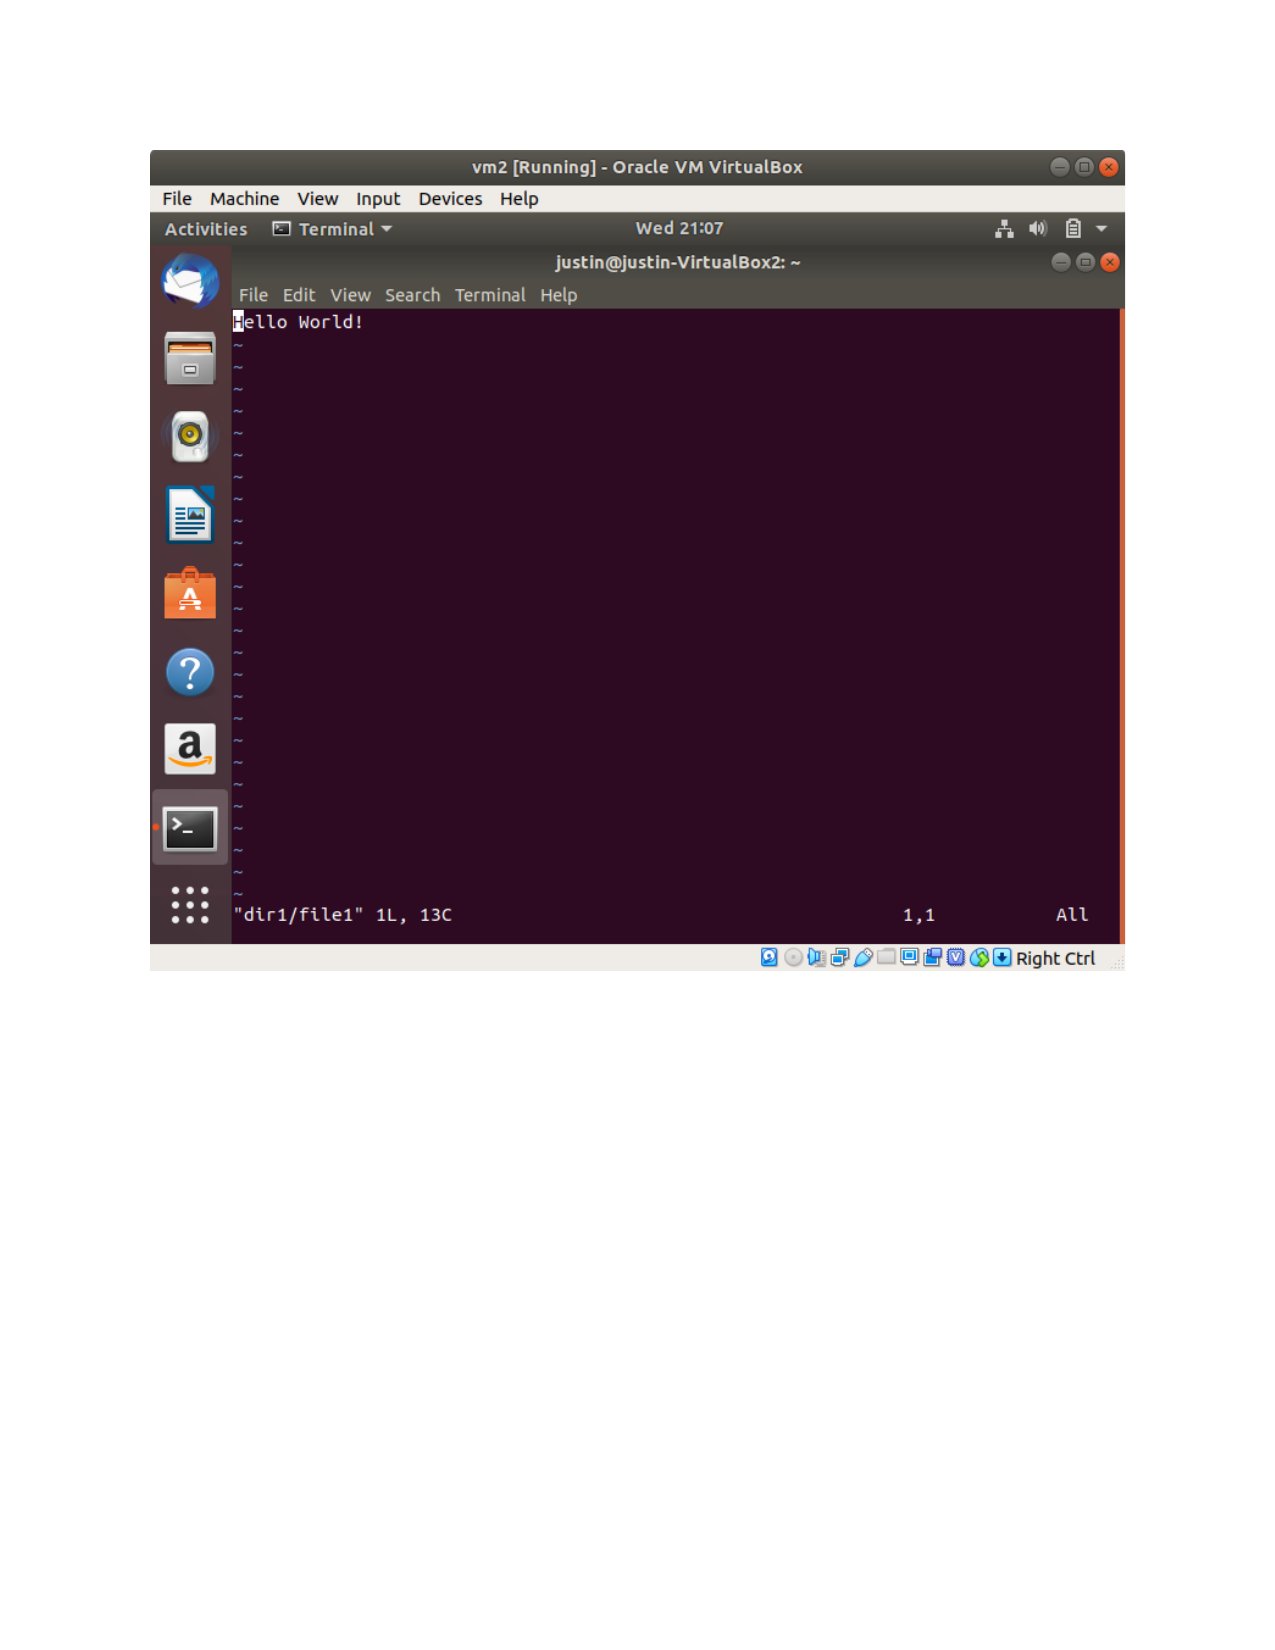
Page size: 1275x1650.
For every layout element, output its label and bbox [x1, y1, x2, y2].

picture [150, 150, 1125, 971]
